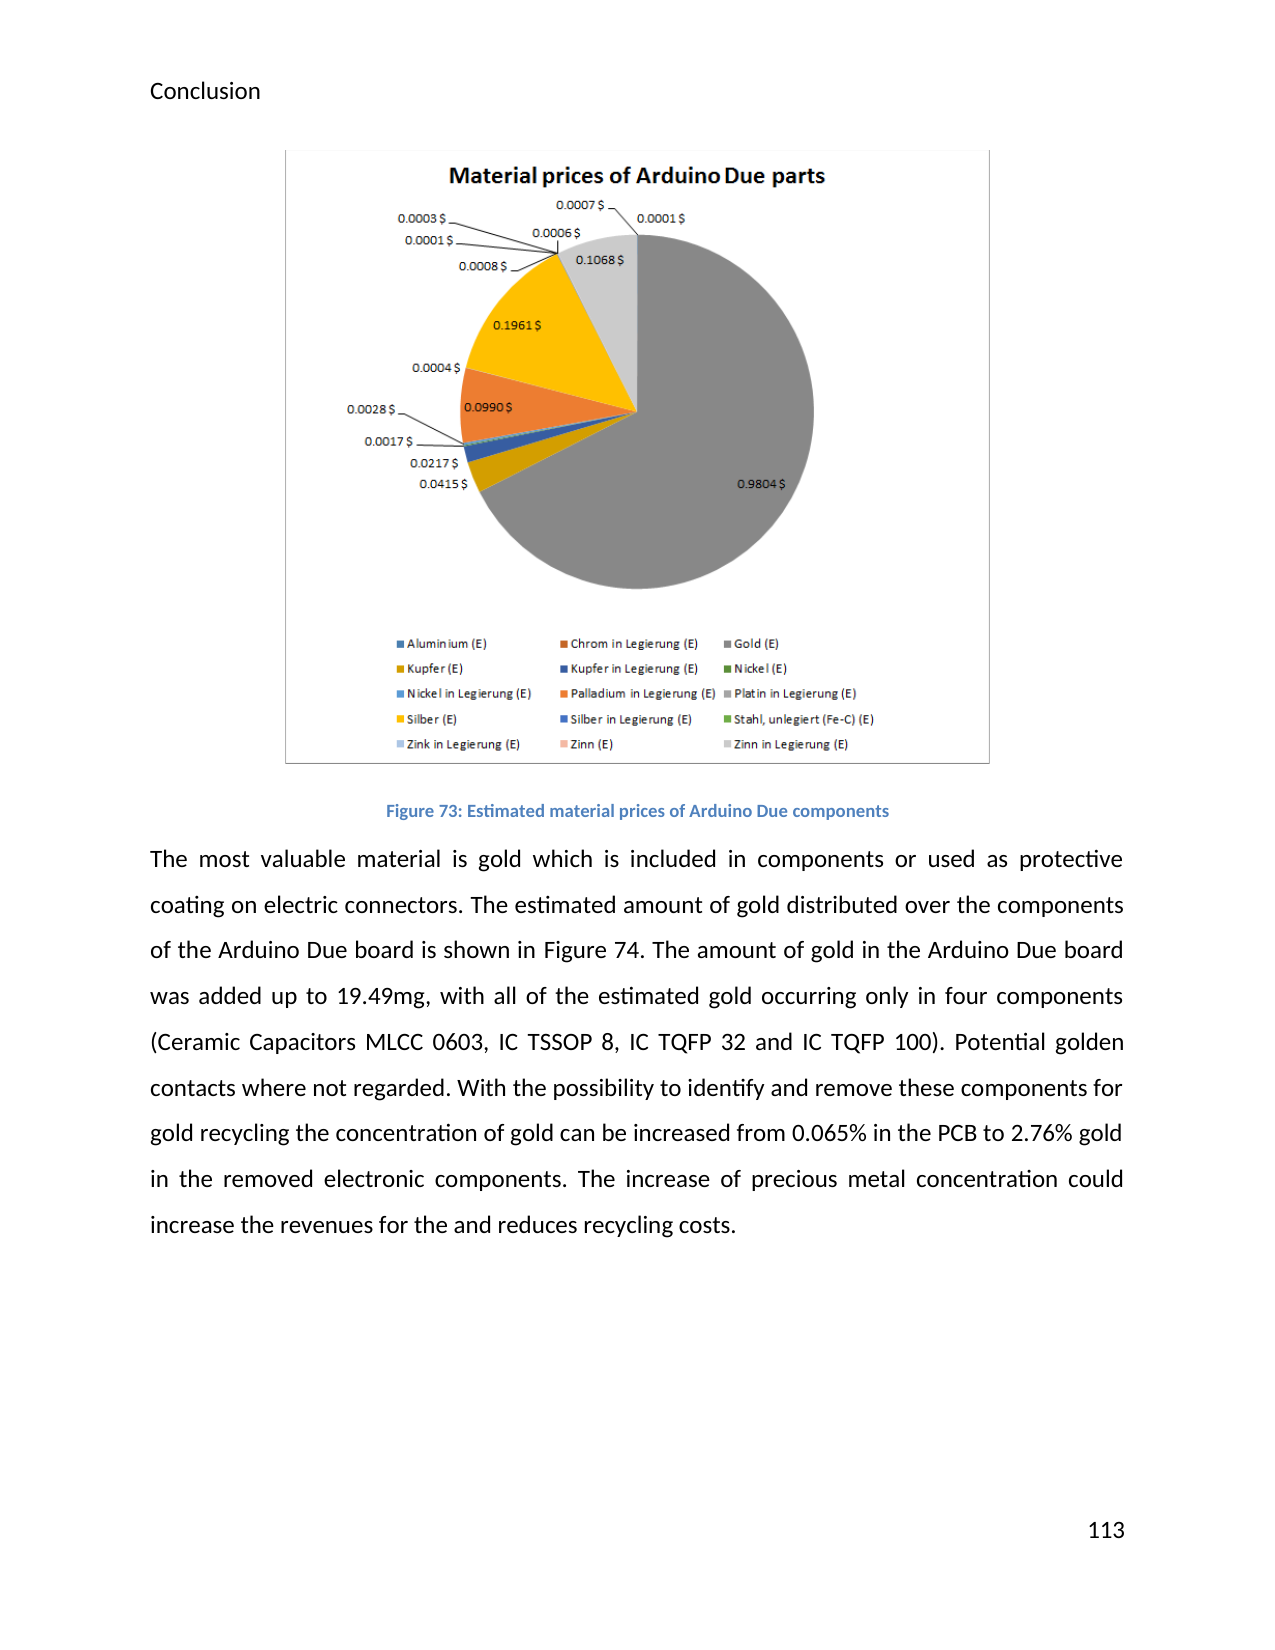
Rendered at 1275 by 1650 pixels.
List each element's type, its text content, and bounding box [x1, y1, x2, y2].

text The most valuable material is gold which is included in components or used as protective coating on electric connectors. The estimated amount of gold distributed over the components of the Arduino Due board is shown in Figure 74. The amount of gold in the Arduino Due board was added up to 19.49mg, with all of the estimated gold occurring only in four components (Ceramic Capacitors MLCC 0603, IC TSSOP 8, IC TQFP 32 and IC TQFP 100). Potential golden contacts where not regarded. With the possibility to identify and remove these components for gold recycling the concentration of gold can be increased from 0.065% in the PCB to 2.76% gold in the removed electronic components. The increase of precious metal concentration could increase the revenues for the and reduces recycling costs. [150, 843, 1125, 1239]
picture [285, 150, 990, 764]
